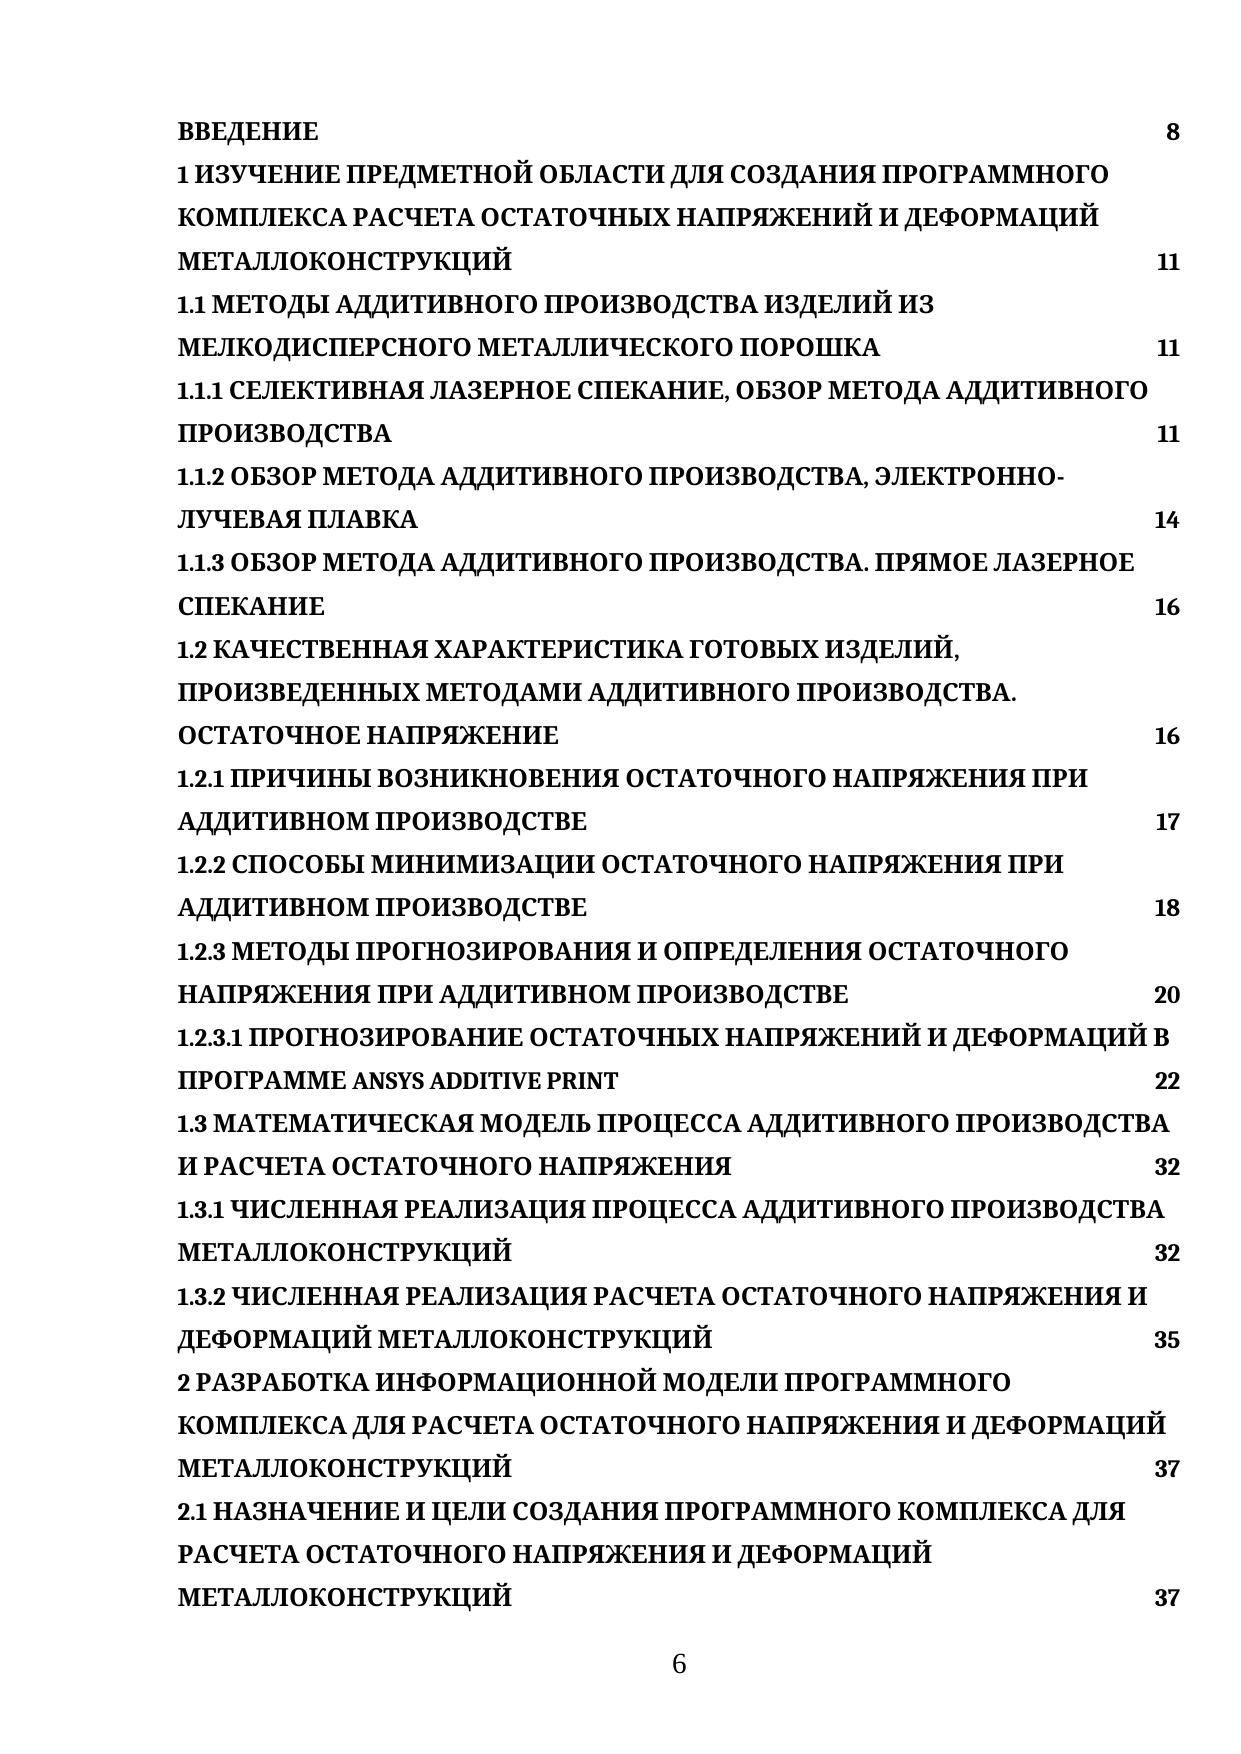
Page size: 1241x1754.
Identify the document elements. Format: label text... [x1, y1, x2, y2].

text 2.1 Назначение и цели создания программного комплекса для расчета остаточного напряжения и деформаций металлоконструкций 37 [177, 1498, 1181, 1613]
text 1 Изучение предметной области для создания программного комплекса расчета остаточных напряжений и деформаций металлоконструкций 11 [177, 161, 1181, 276]
text 1.1.3 Обзор метода аддитивного производства. Прямое лазерное спекание 16 [177, 549, 1181, 621]
text 1.3.1 Численная реализация процесса аддитивного производства металлоконструкций 32 [177, 1196, 1181, 1268]
text 1.1.2 Обзор метода аддитивного производства, электронно-лучевая плавка 14 [177, 463, 1181, 535]
text 1.2.1 Причины возникновения остаточного напряжения при аддитивном производстве 17 [177, 765, 1181, 837]
text 1.2.2 Способы минимизации остаточного напряжения при аддитивном производстве 18 [177, 851, 1181, 923]
text Введение 8 [177, 118, 1181, 147]
text 1.3 Математическая модель процесса аддитивного производства и расчета остаточного напряжения 32 [177, 1110, 1181, 1182]
text 1.2.3 Методы прогнозирования и определения остаточного напряжения при аддитивном производстве 20 [177, 937, 1181, 1009]
text 1.3.2 Численная реализация расчета остаточного напряжения и деформаций металлоконструкций 35 [177, 1282, 1181, 1354]
text 2 Разработка информационной модели программного комплекса для расчета остаточного напряжения и деформаций металлоконструкций 37 [177, 1369, 1181, 1484]
text 1.2 Качественная характеристика готовых изделий, произведенных методами аддитивного производства. Остаточное напряжение 16 [177, 636, 1181, 751]
text 1.1 Методы аддитивного производства изделий из мелкодисперсного металлического порошка 11 [177, 291, 1181, 362]
text 1.1.1 Селективная лазерное спекание, обзор метода аддитивного производства 11 [177, 377, 1181, 449]
text 1.2.3.1 Прогнозирование остаточных напряжений и деформаций в программе Ansys Additive Print 22 [177, 1024, 1181, 1096]
